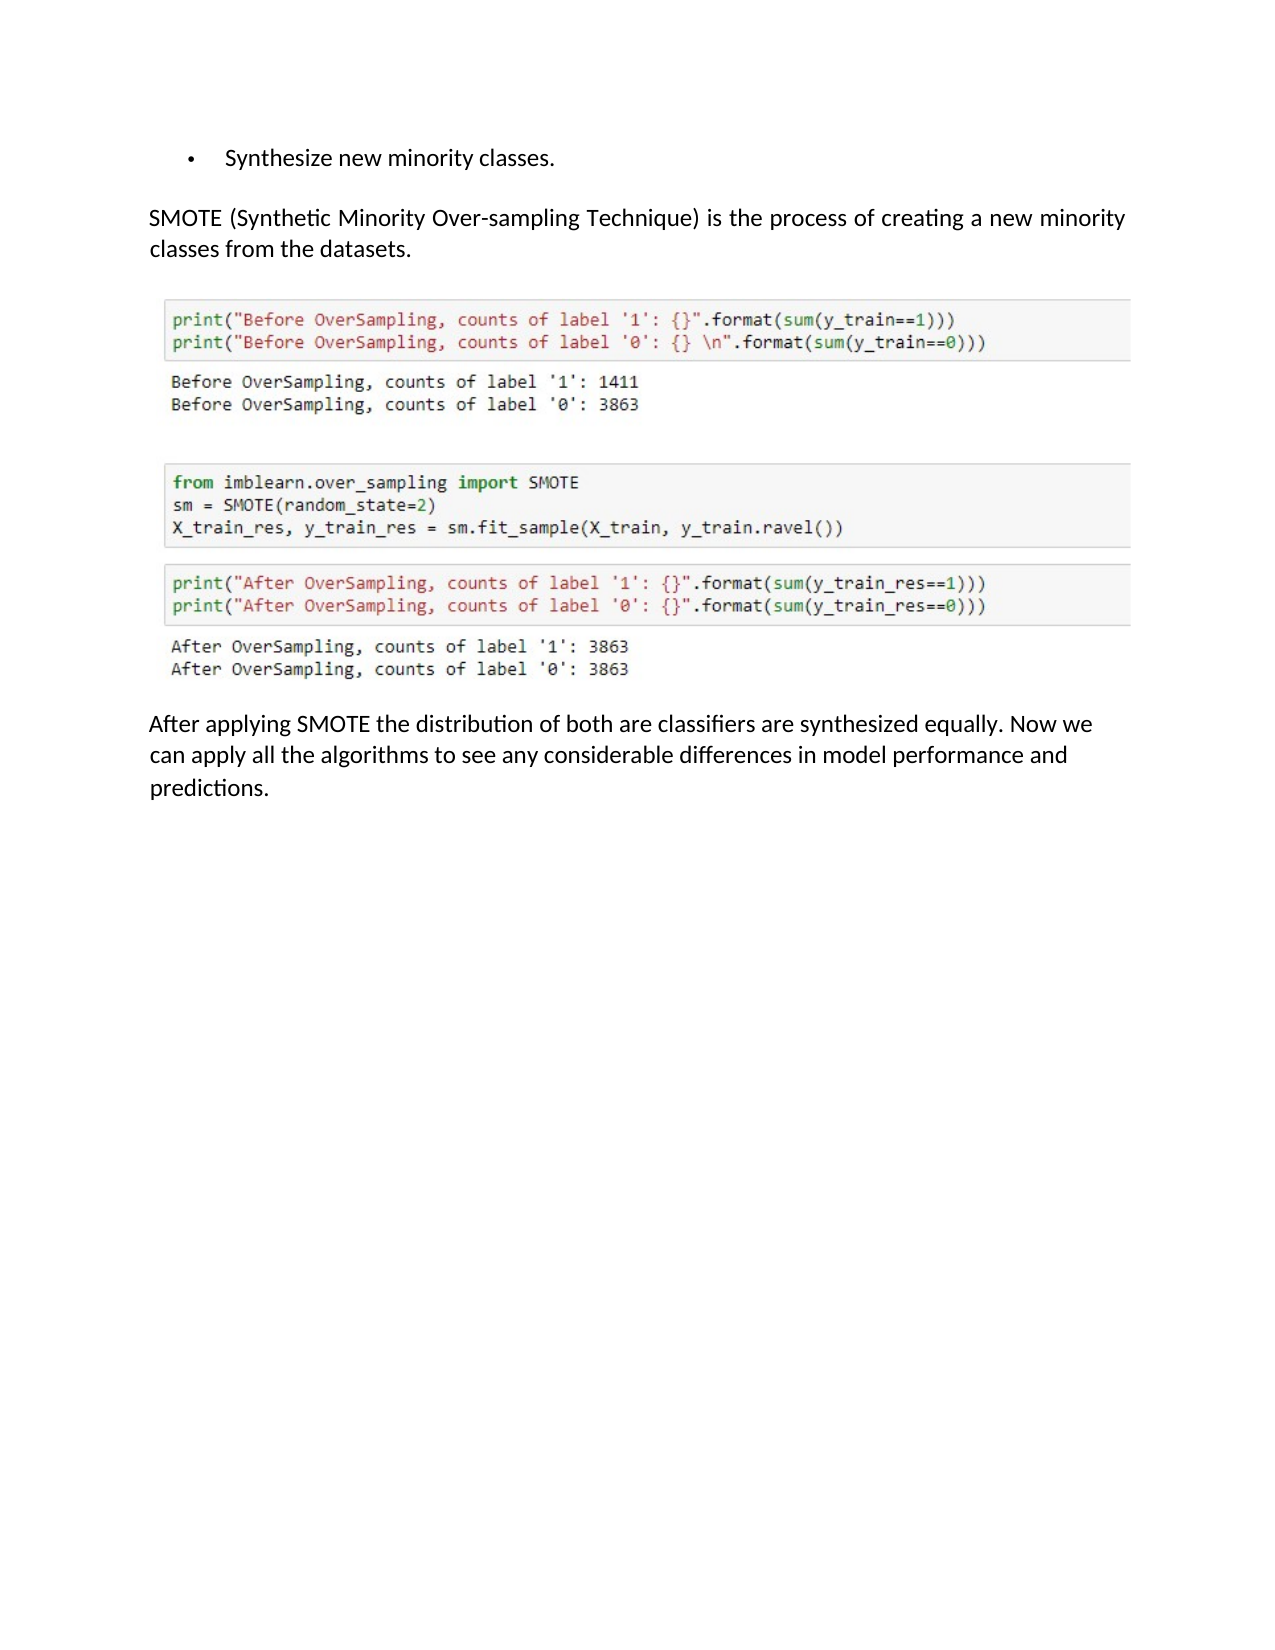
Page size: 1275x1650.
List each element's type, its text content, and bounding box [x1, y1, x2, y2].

text SMOTE (Synthetic Minority Over-sampling Technique) is the process of creating a new minority classes from the datasets. [148, 202, 1127, 264]
list Synthesize new minority classes. [187, 142, 846, 172]
picture [155, 298, 1131, 699]
text After applying SMOTE the distribution of both are classifiers are synthesized equally. Now we can apply all the algorithms to see any considerable differences in model performance and predictions. [148, 708, 1127, 802]
